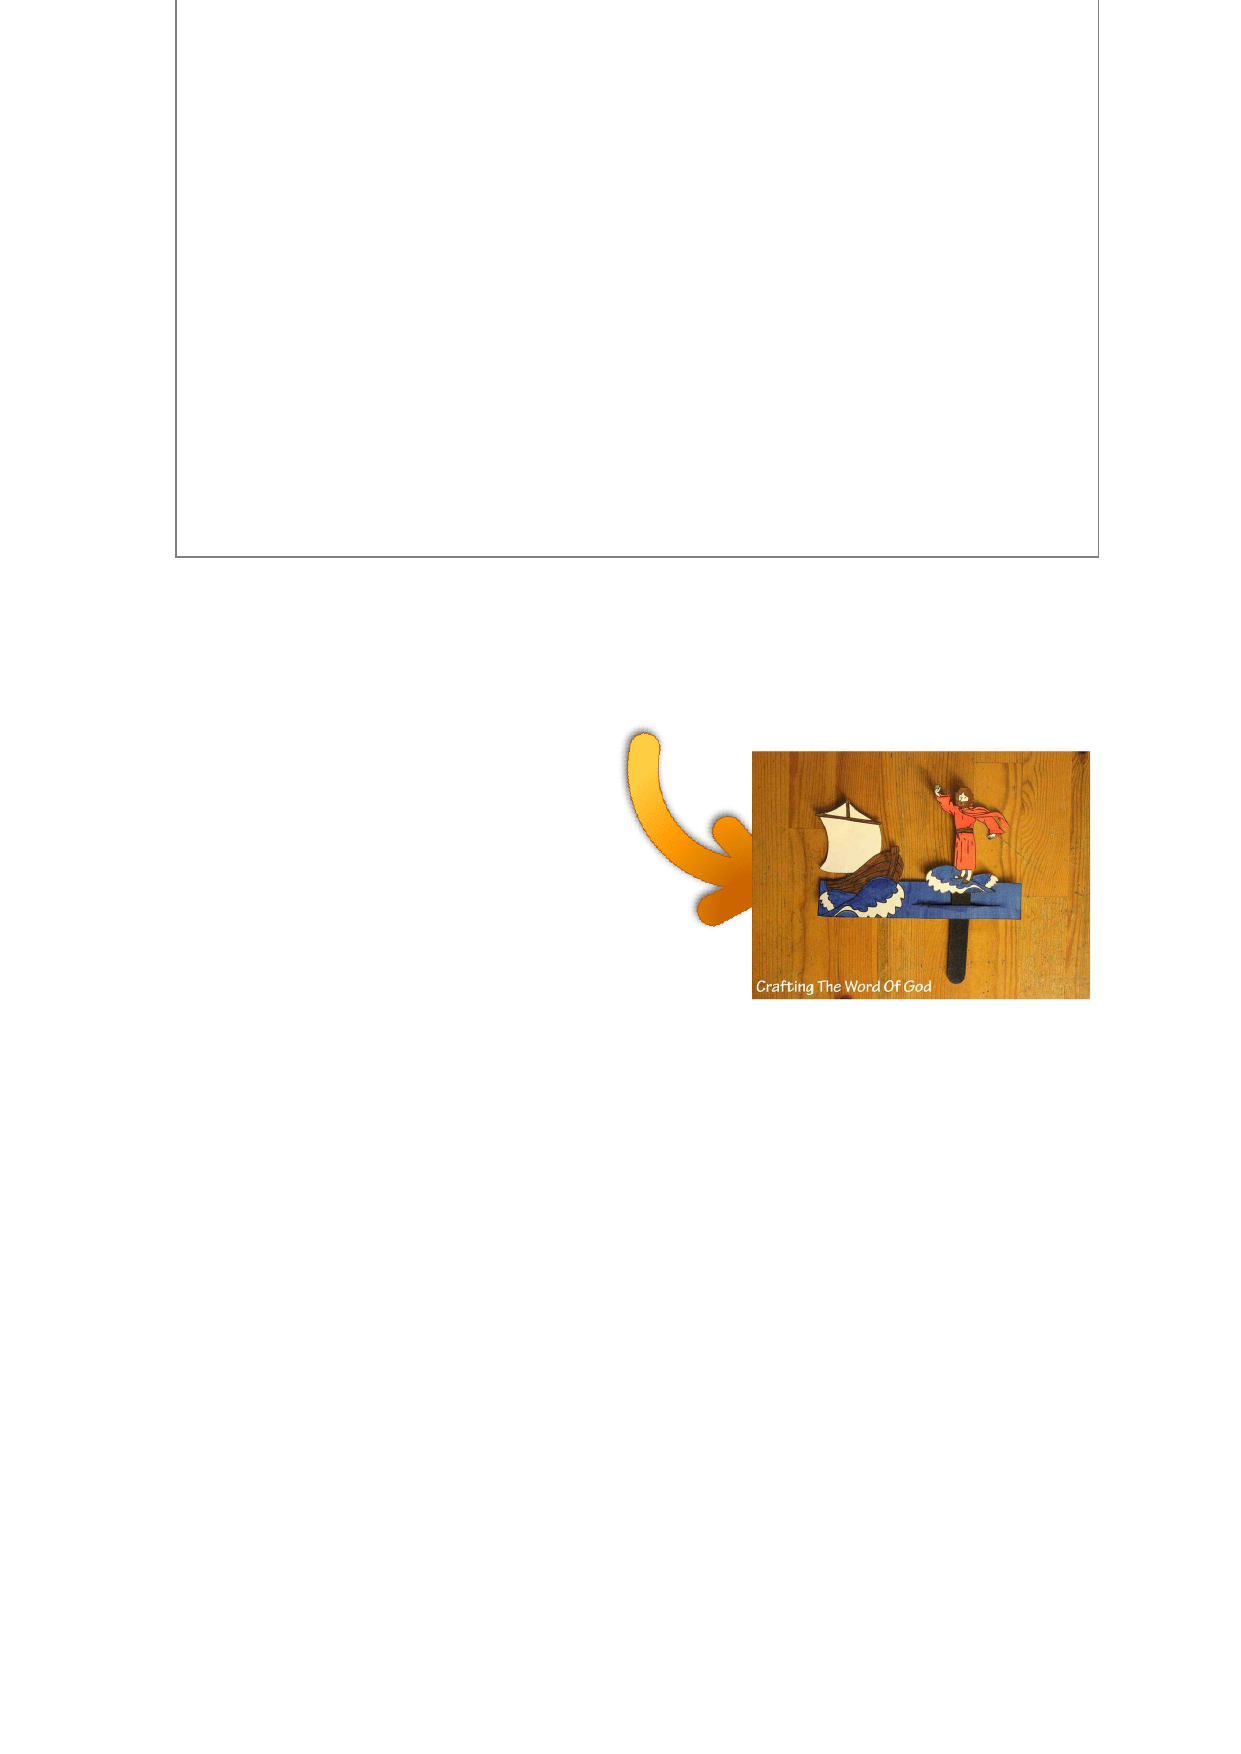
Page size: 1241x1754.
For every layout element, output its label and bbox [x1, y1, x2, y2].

picture [581, 711, 1091, 1000]
